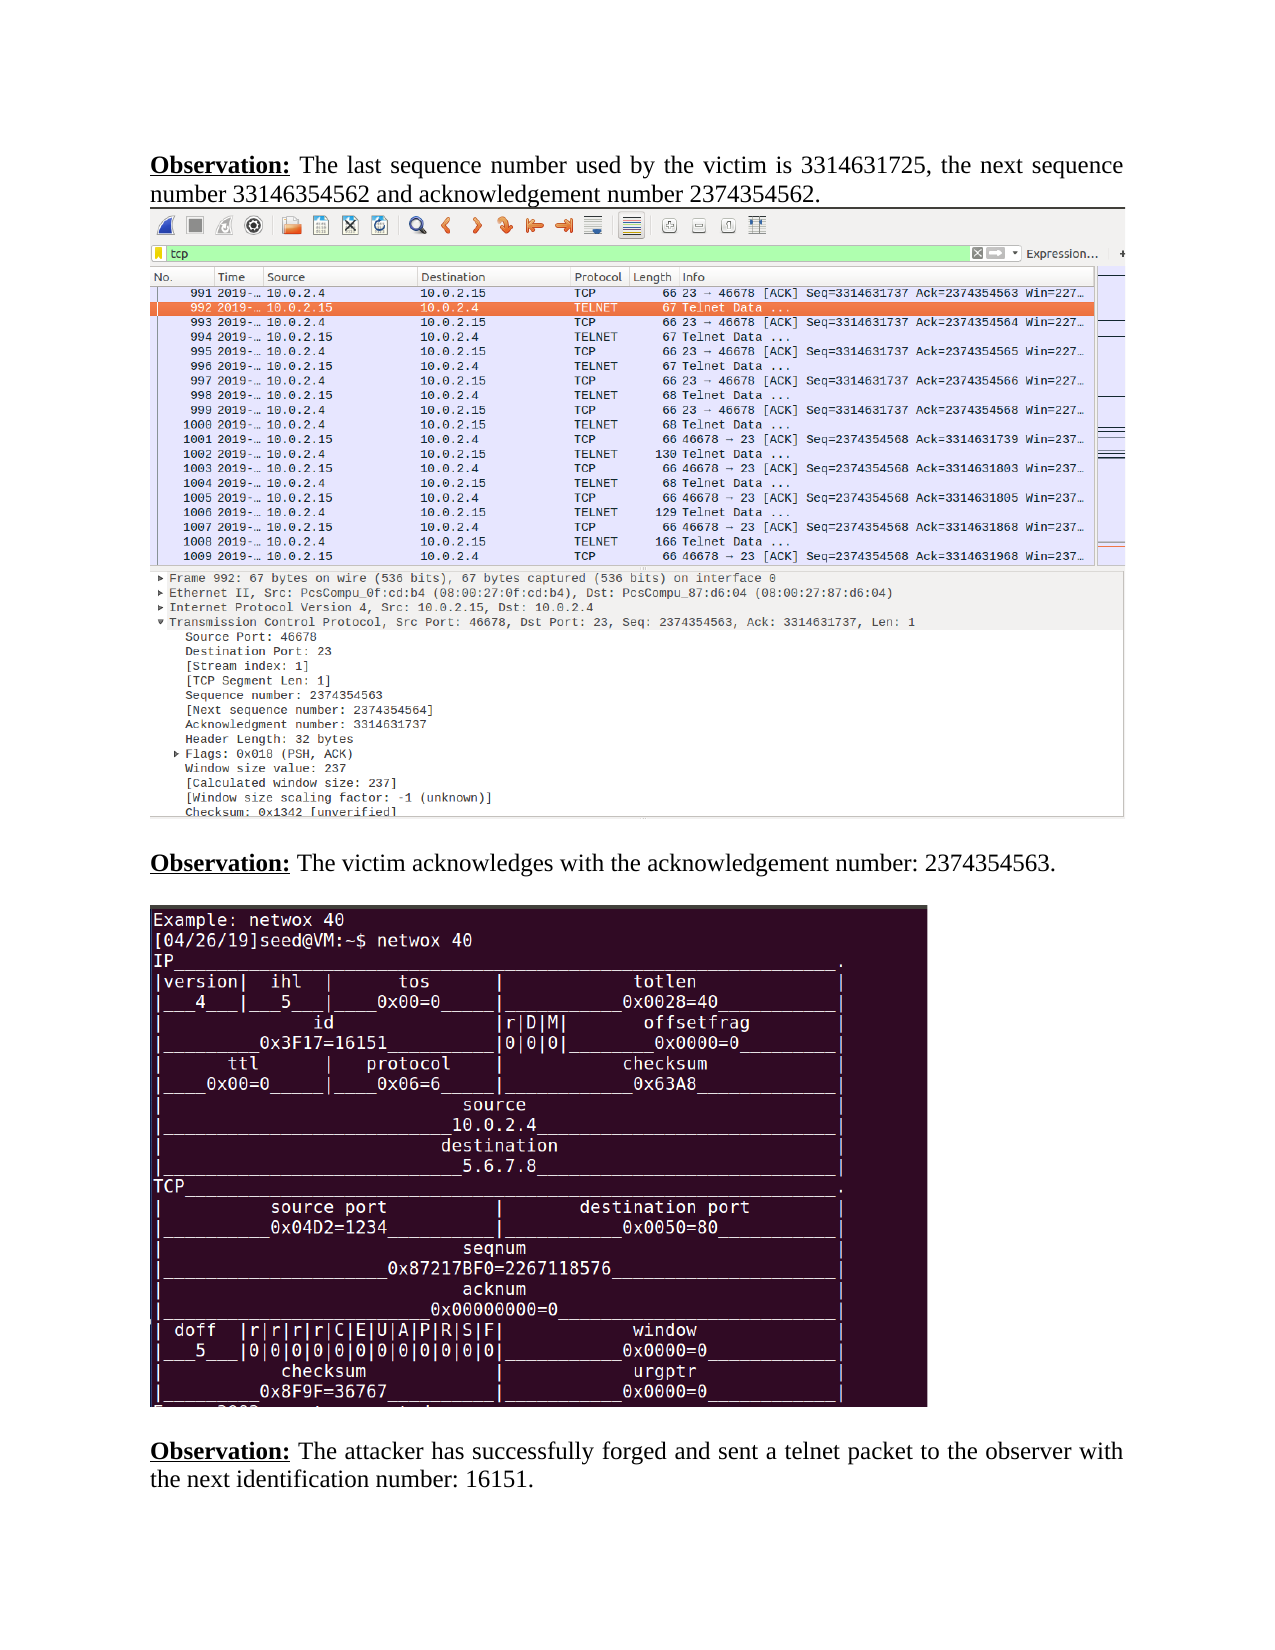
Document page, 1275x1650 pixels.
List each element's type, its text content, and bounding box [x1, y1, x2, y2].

picture [150, 207, 1125, 819]
text Observation: The attacker has successfully forged and sent a telnet packet to the observer with the next identification number: 16151. [150, 1436, 1125, 1493]
picture [150, 905, 928, 1407]
text Observation: The last sequence number used by the victim is 3314631725, the next sequence number 33146354562 and acknowledgement number 2374354562. [150, 150, 1125, 207]
text Observation: The victim acknowledges with the acknowledgement number: 2374354563. [150, 848, 1125, 876]
